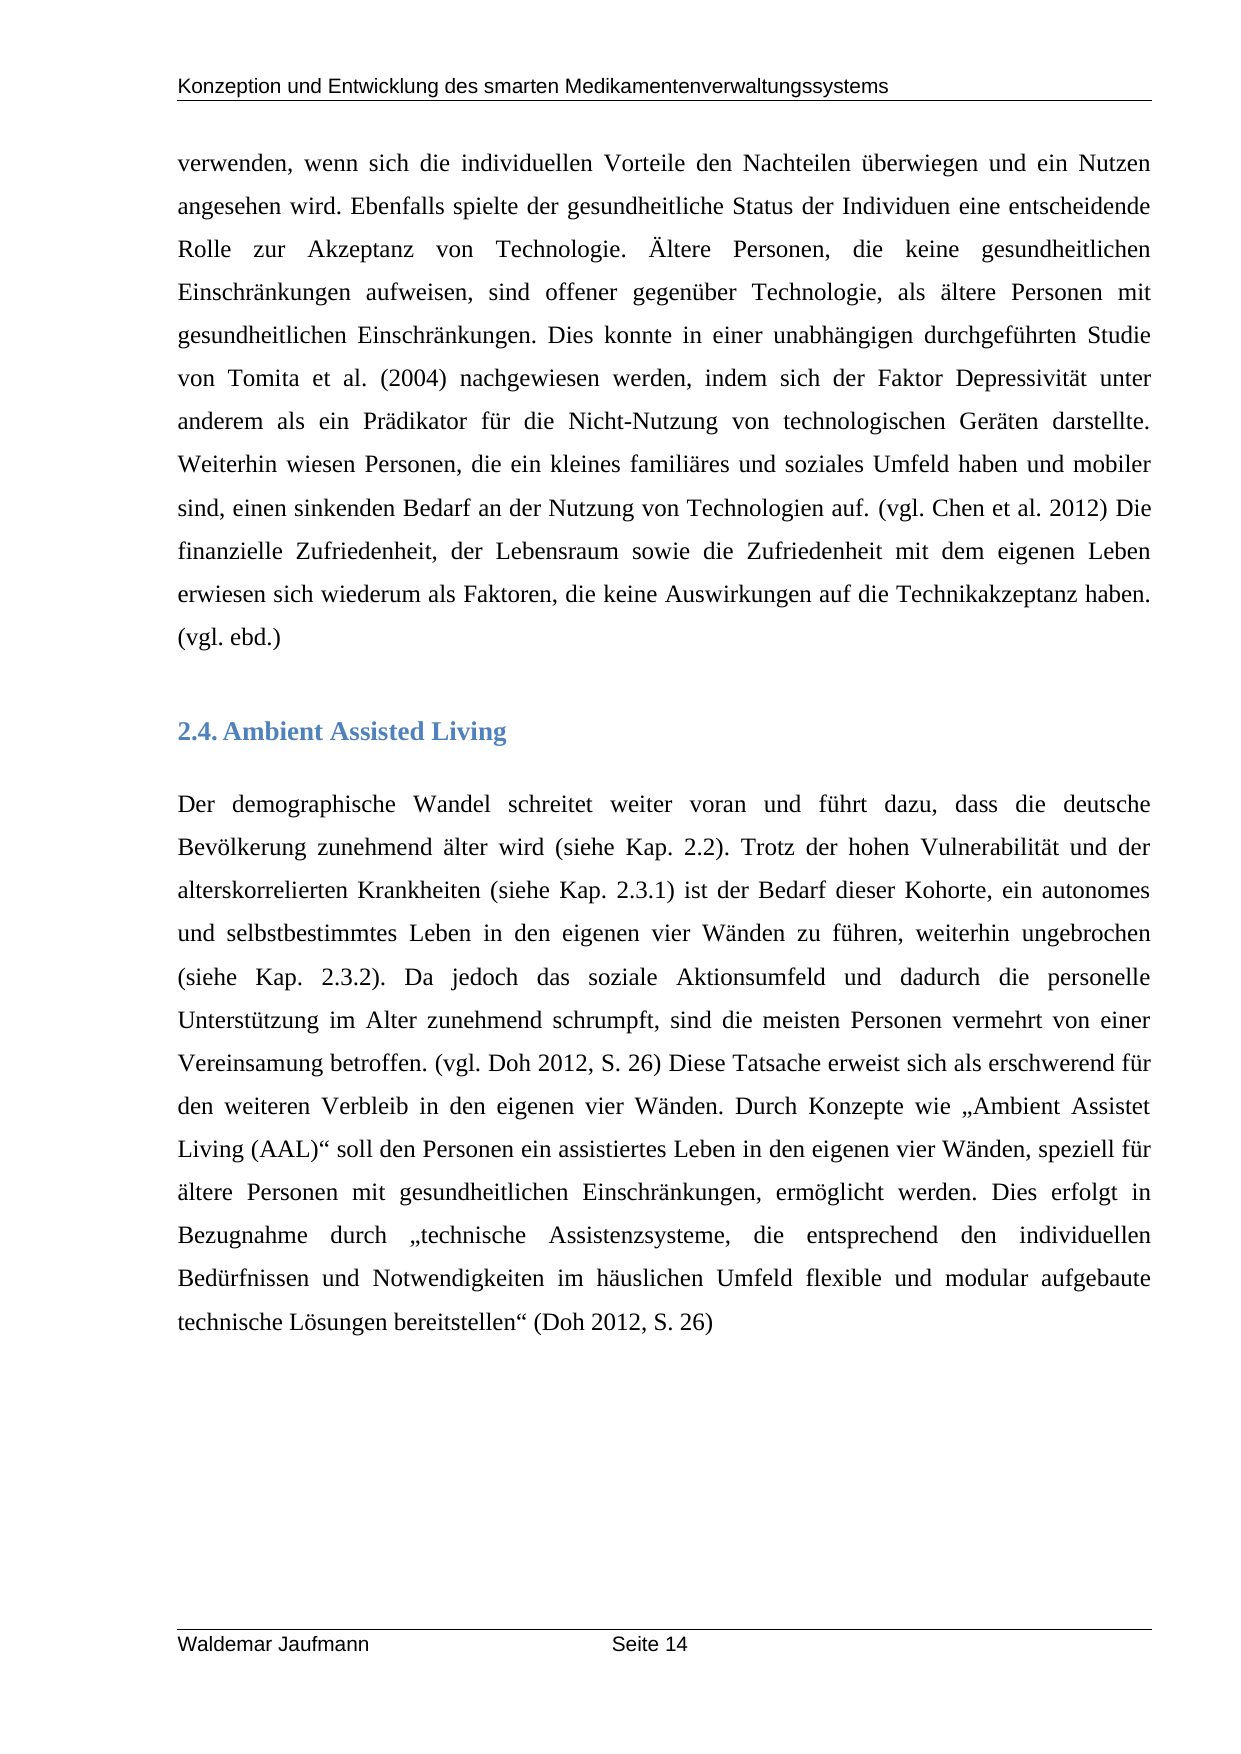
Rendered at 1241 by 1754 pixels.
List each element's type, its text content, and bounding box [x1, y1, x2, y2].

text Der demographische Wandel schreitet weiter voran und führt dazu, dass die deutsche Bevölkerung zunehmend älter wird (siehe Kap. 2.2). Trotz der hohen Vulnerabilität und der alterskorrelierten Krankheiten (siehe Kap. 2.3.1) ist der Bedarf dieser Kohorte, ein autonomes und selbstbestimmtes Leben in den eigenen vier Wänden zu führen, weiterhin ungebrochen (siehe Kap. 2.3.2). Da jedoch das soziale Aktionsumfeld und dadurch die personelle Unterstützung im Alter zunehmend schrumpft, sind die meisten Personen vermehrt von einer Vereinsamung betroffen. (vgl. Doh 2012, S. 26) Diese Tatsache erweist sich als erschwerend für den weiteren Verbleib in den eigenen vier Wänden. Durch Konzepte wie „Ambient Assistet Living (AAL)“ soll den Personen ein assistiertes Leben in den eigenen vier Wänden, speziell für ältere Personen mit gesundheitlichen Einschränkungen, ermöglicht werden. Dies erfolgt in Bezugnahme durch „technische Assistenzsysteme, die entsprechend den individuellen Bedürfnissen und Notwendigkeiten im häuslichen Umfeld flexible und modular aufgebaute technische Lösungen bereitstellen“ (Doh 2012, S. 26) [177, 789, 1152, 1335]
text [177, 148, 1152, 651]
subtitle Ambient Assisted Living [177, 715, 1152, 746]
